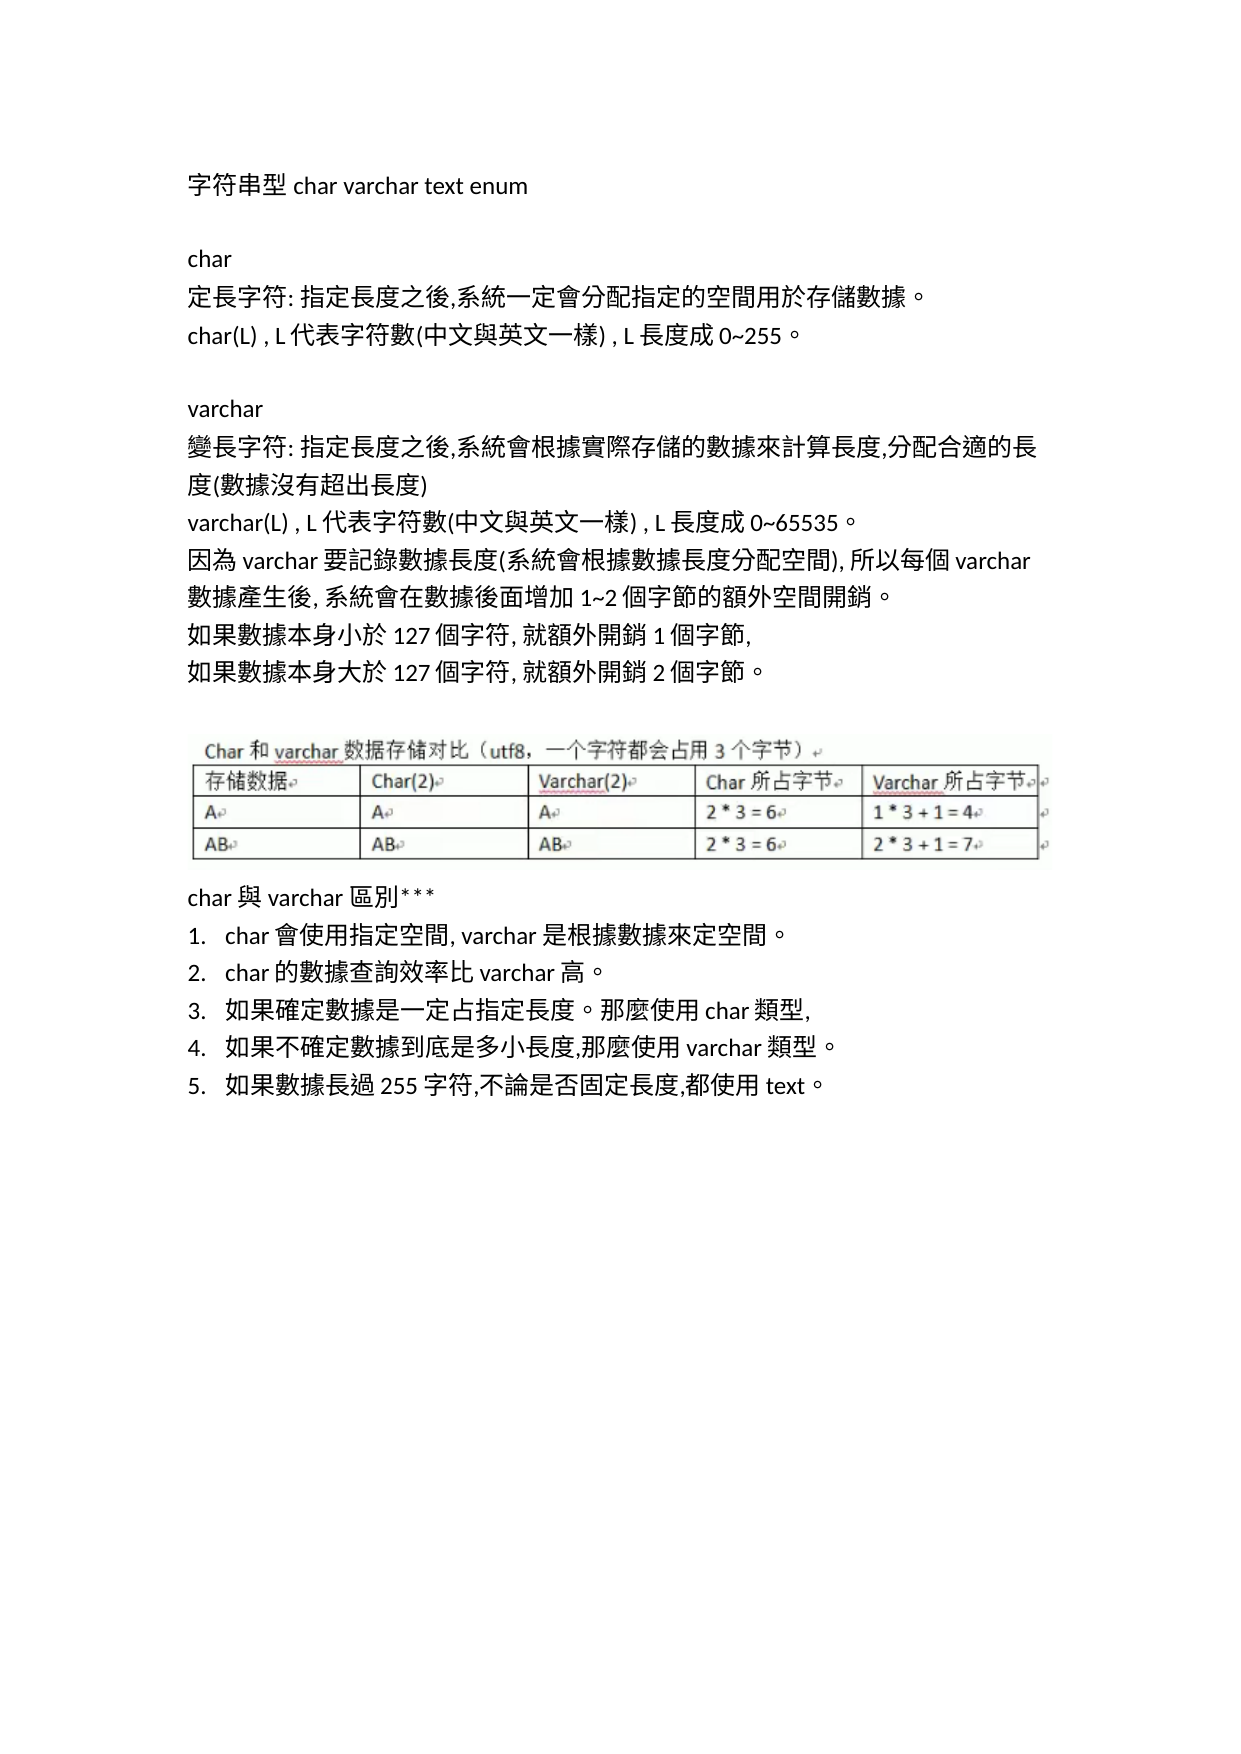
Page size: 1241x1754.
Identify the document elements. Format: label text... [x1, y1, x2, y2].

list char會使用指定空間, varchar是根據數據來定空間。 [187, 914, 1053, 952]
list 如果確定數據是一定占指定長度。那麼使用char類型, [187, 989, 1053, 1027]
list 如果數據長過255字符,不論是否固定長度,都使用text。 [187, 1064, 1053, 1102]
text char [187, 239, 1053, 277]
text varchar [187, 389, 1053, 427]
text char 與varchar 區別*** [187, 877, 1053, 914]
text 變長字符: 指定長度之後,系統會根據實際存儲的數據來計算長度,分配合適的長度(數據沒有超出長度) [187, 427, 1053, 502]
text 如果數據本身大於127個字符, 就額外開銷2個字節。 [187, 652, 1053, 689]
list 如果不確定數據到底是多小長度,那麼使用varchar類型。 [187, 1027, 1053, 1064]
list char的數據查詢效率比varchar高。 [187, 952, 1053, 989]
picture [187, 734, 1053, 870]
text char(L) , L代表字符數(中文與英文一樣) , L長度成0~255。 [187, 314, 1053, 352]
text 字符串型 char varchar text enum [187, 164, 1053, 202]
text varchar(L) , L代表字符數(中文與英文一樣) , L長度成0~65535。 [187, 502, 1053, 539]
text 因為varchar要記錄數據長度(系統會根據數據長度分配空間), 所以每個varchar數據產生後, 系統會在數據後面增加1~2個字節的額外空間開銷。 [187, 539, 1053, 614]
text 如果數據本身小於127個字符, 就額外開銷1個字節, [187, 614, 1053, 652]
text 定長字符: 指定長度之後,系統一定會分配指定的空間用於存儲數據。 [187, 277, 1053, 314]
